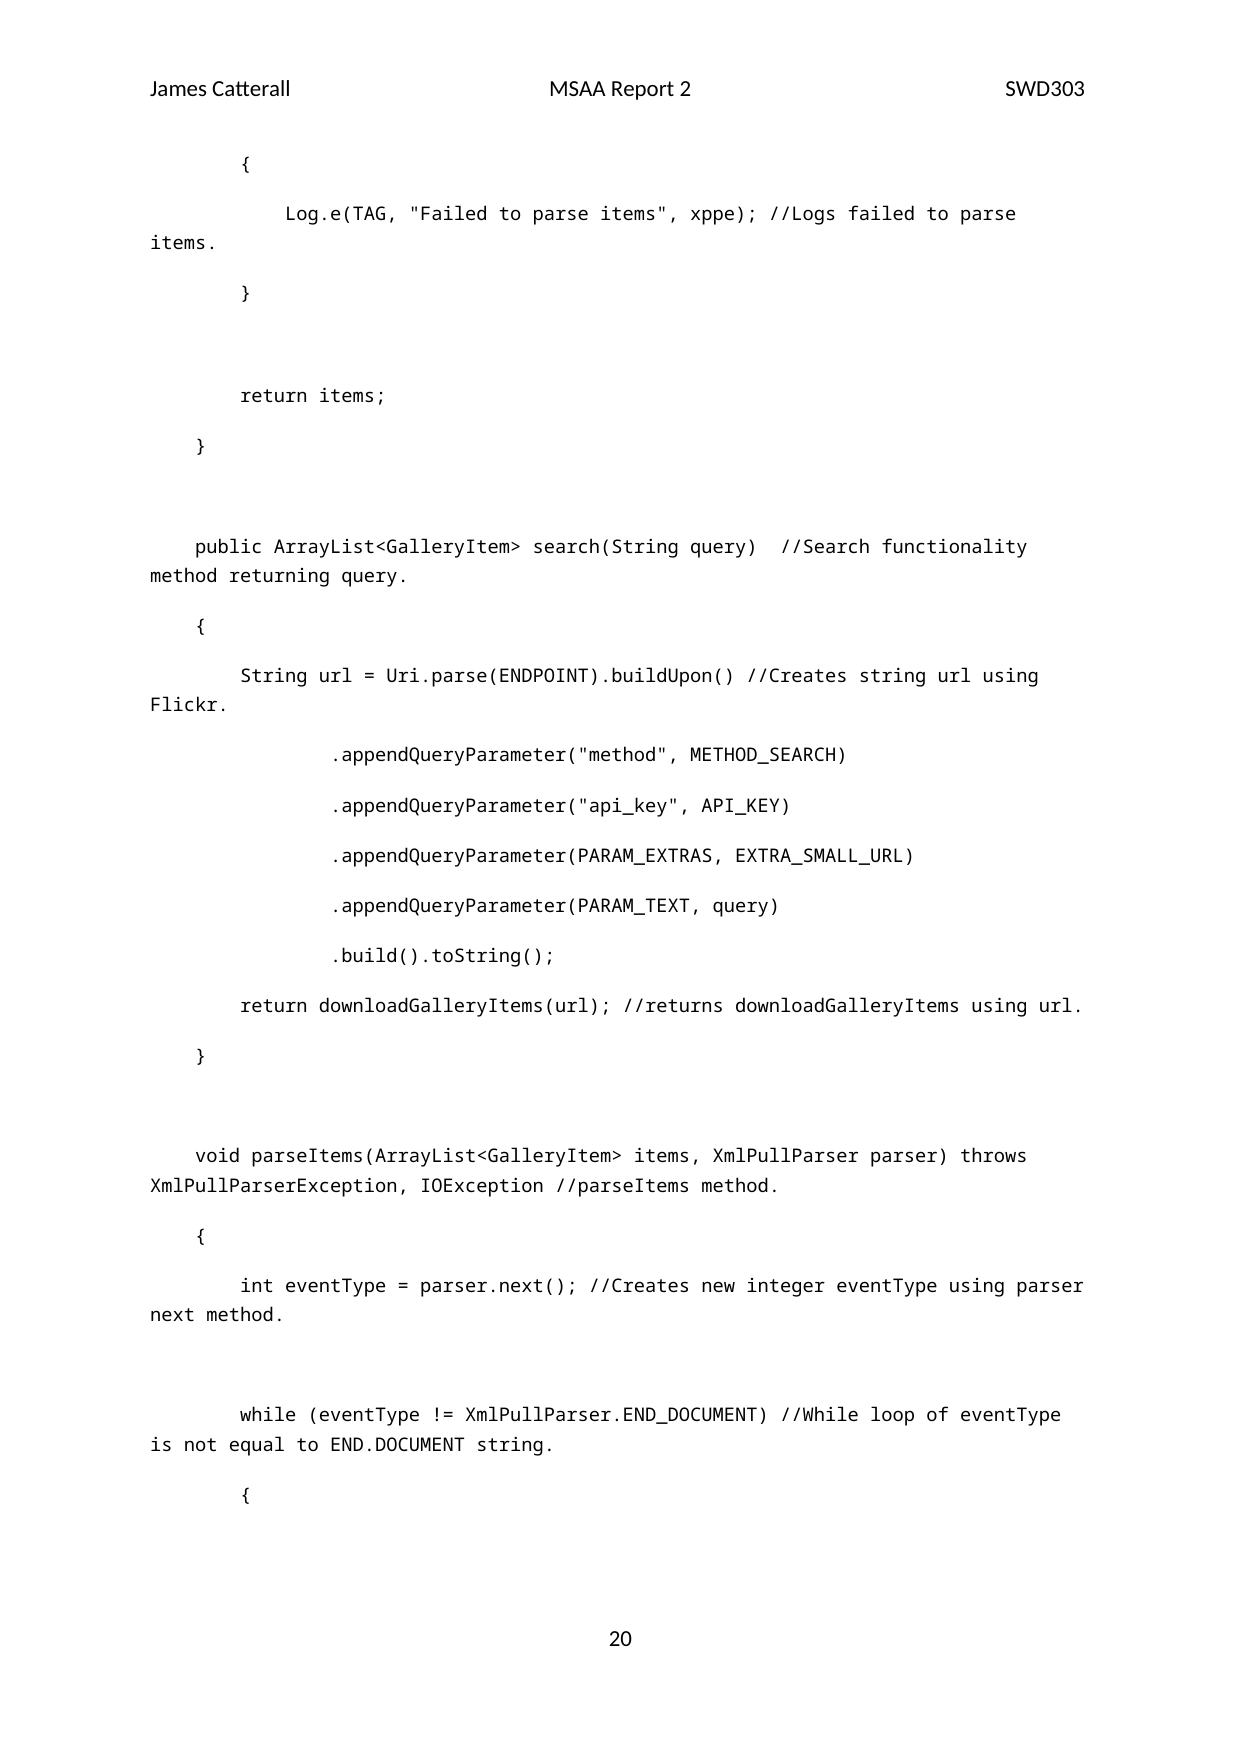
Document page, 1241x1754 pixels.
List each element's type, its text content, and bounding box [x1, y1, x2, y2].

text String url = Uri.parse(ENDPOINT).buildUpon() //Creates string url using Flickr. [150, 662, 1090, 717]
text .appendQueryParameter(PARAM_TEXT, query) [150, 892, 1090, 918]
text .appendQueryParameter("api_key", API_KEY) [150, 792, 1090, 817]
text { [150, 1222, 1090, 1247]
text .appendQueryParameter("method", METHOD_SEARCH) [150, 742, 1090, 767]
text public ArrayList<GalleryItem> search(String query) //Search functionality method returning query. [150, 533, 1090, 588]
text void parseItems(ArrayList<GalleryItem> items, XmlPullParser parser) throws XmlPullParserException, IOException //parseItems method. [150, 1143, 1090, 1197]
text .build().toString(); [150, 942, 1090, 968]
text while (eventType != XmlPullParser.END_DOCUMENT) //While loop of eventType is not equal to END.DOCUMENT string. [150, 1402, 1090, 1456]
text .appendQueryParameter(PARAM_EXTRAS, EXTRA_SMALL_URL) [150, 842, 1090, 867]
text Log.e(TAG, "Failed to parse items", xppe); //Logs failed to parse items. [150, 200, 1090, 255]
text { [150, 612, 1090, 638]
text { [150, 1481, 1090, 1506]
text return items; [150, 383, 1090, 408]
text { [150, 150, 1090, 176]
text } [150, 433, 1090, 458]
text return downloadGalleryItems(url); //returns downloadGalleryItems using url. [150, 992, 1090, 1018]
text } [150, 1042, 1090, 1068]
text } [150, 279, 1090, 305]
text int eventType = parser.next(); //Creates new integer eventType using parser next method. [150, 1272, 1090, 1327]
